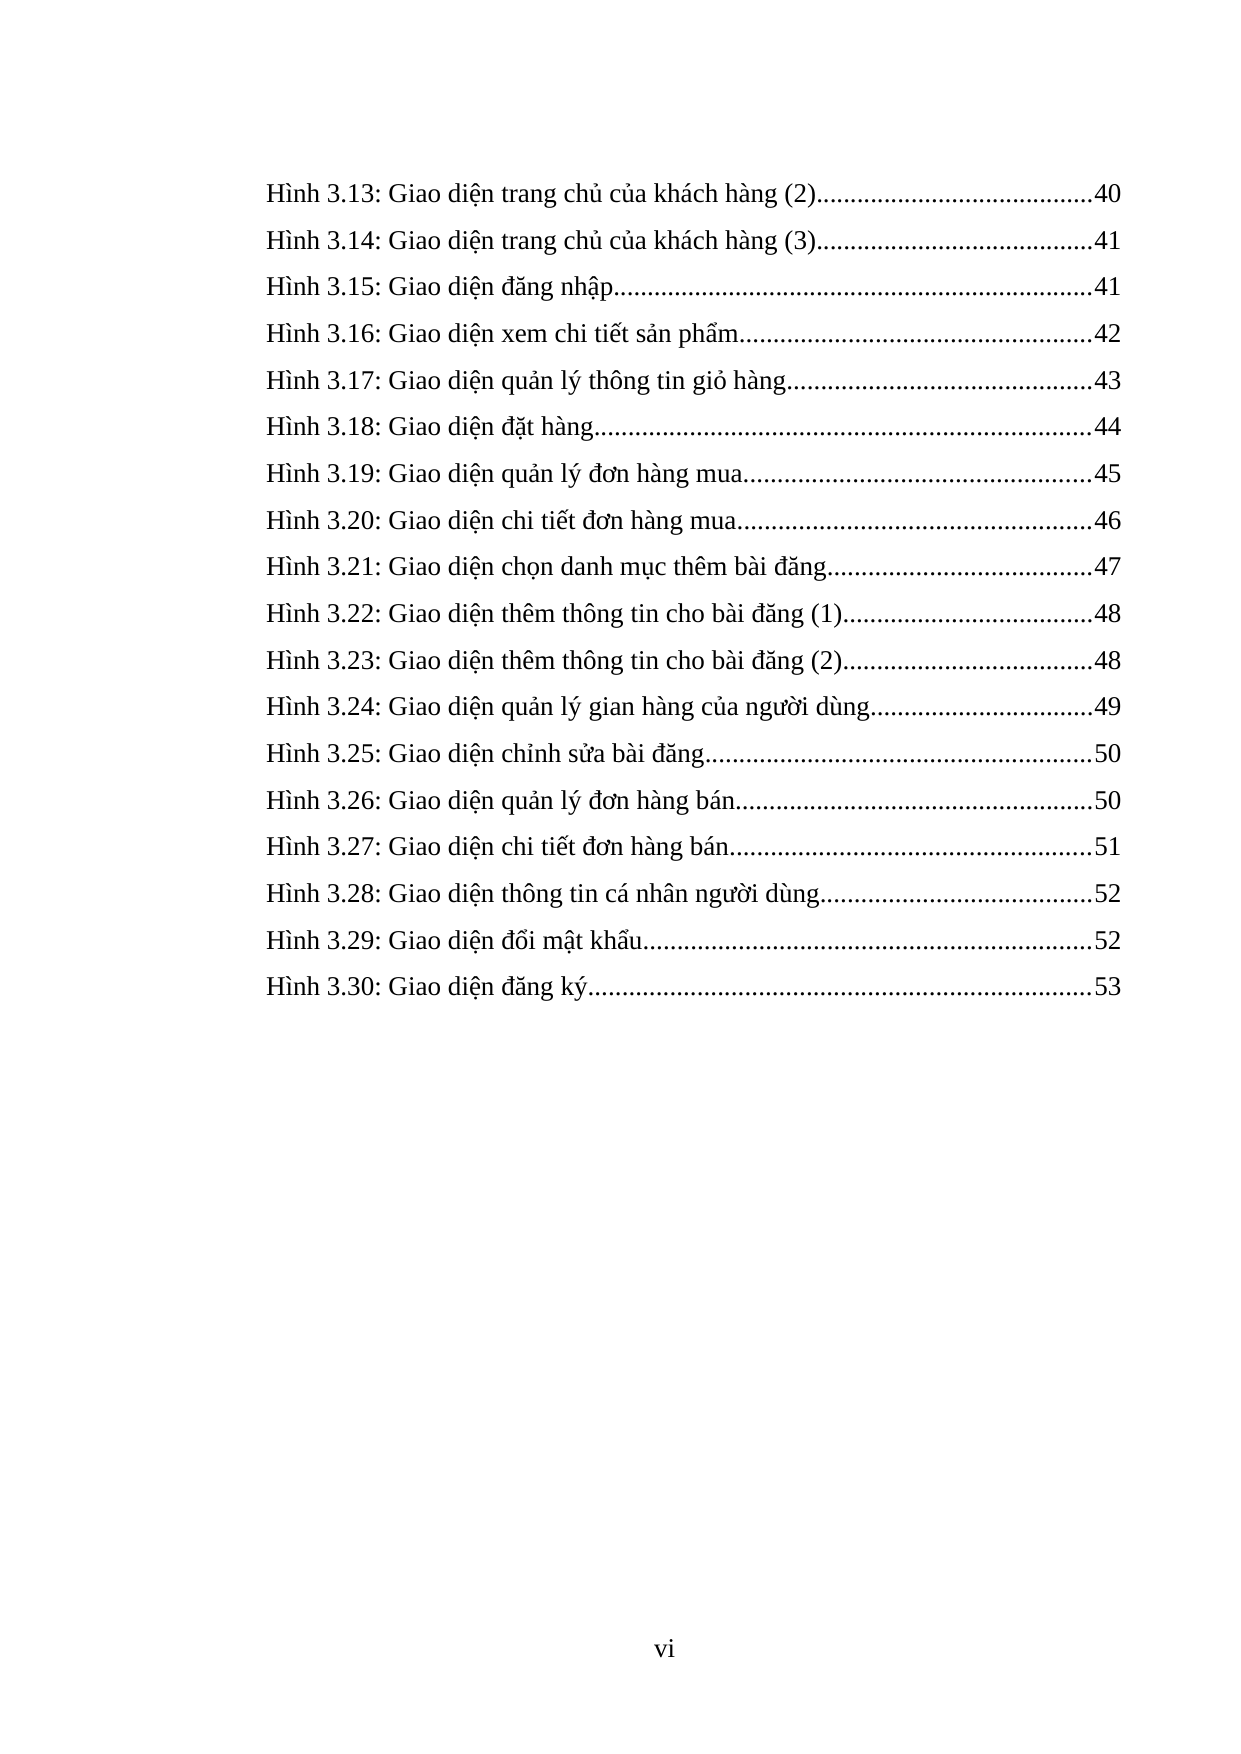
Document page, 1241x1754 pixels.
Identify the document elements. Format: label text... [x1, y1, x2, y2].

text Hình 3.18: Giao diện đặt hàng 44 [207, 411, 1122, 442]
text Hình 3.28: Giao diện thông tin cá nhân người dùng 52 [207, 877, 1122, 908]
text Hình 3.15: Giao diện đăng nhập 41 [207, 271, 1122, 302]
text Hình 3.13: Giao diện trang chủ của khách hàng (2) 40 [207, 177, 1122, 208]
text Hình 3.23: Giao diện thêm thông tin cho bài đăng (2) 48 [207, 644, 1122, 675]
text Hình 3.30: Giao diện đăng ký 53 [207, 971, 1122, 1002]
text Hình 3.14: Giao diện trang chủ của khách hàng (3) 41 [207, 224, 1122, 255]
text Hình 3.20: Giao diện chi tiết đơn hàng mua 46 [207, 504, 1122, 535]
text Hình 3.29: Giao diện đổi mật khẩu 52 [207, 924, 1122, 955]
text Hình 3.17: Giao diện quản lý thông tin giỏ hàng 43 [207, 364, 1122, 395]
text Hình 3.19: Giao diện quản lý đơn hàng mua 45 [207, 457, 1122, 488]
text Hình 3.21: Giao diện chọn danh mục thêm bài đăng 47 [207, 551, 1122, 582]
text Hình 3.26: Giao diện quản lý đơn hàng bán 50 [207, 784, 1122, 815]
text Hình 3.16: Giao diện xem chi tiết sản phẩm 42 [207, 317, 1122, 348]
text Hình 3.24: Giao diện quản lý gian hàng của người dùng 49 [207, 691, 1122, 722]
text Hình 3.22: Giao diện thêm thông tin cho bài đăng (1) 48 [207, 597, 1122, 628]
text Hình 3.25: Giao diện chỉnh sửa bài đăng 50 [207, 737, 1122, 768]
text Hình 3.27: Giao diện chi tiết đơn hàng bán 51 [207, 831, 1122, 862]
